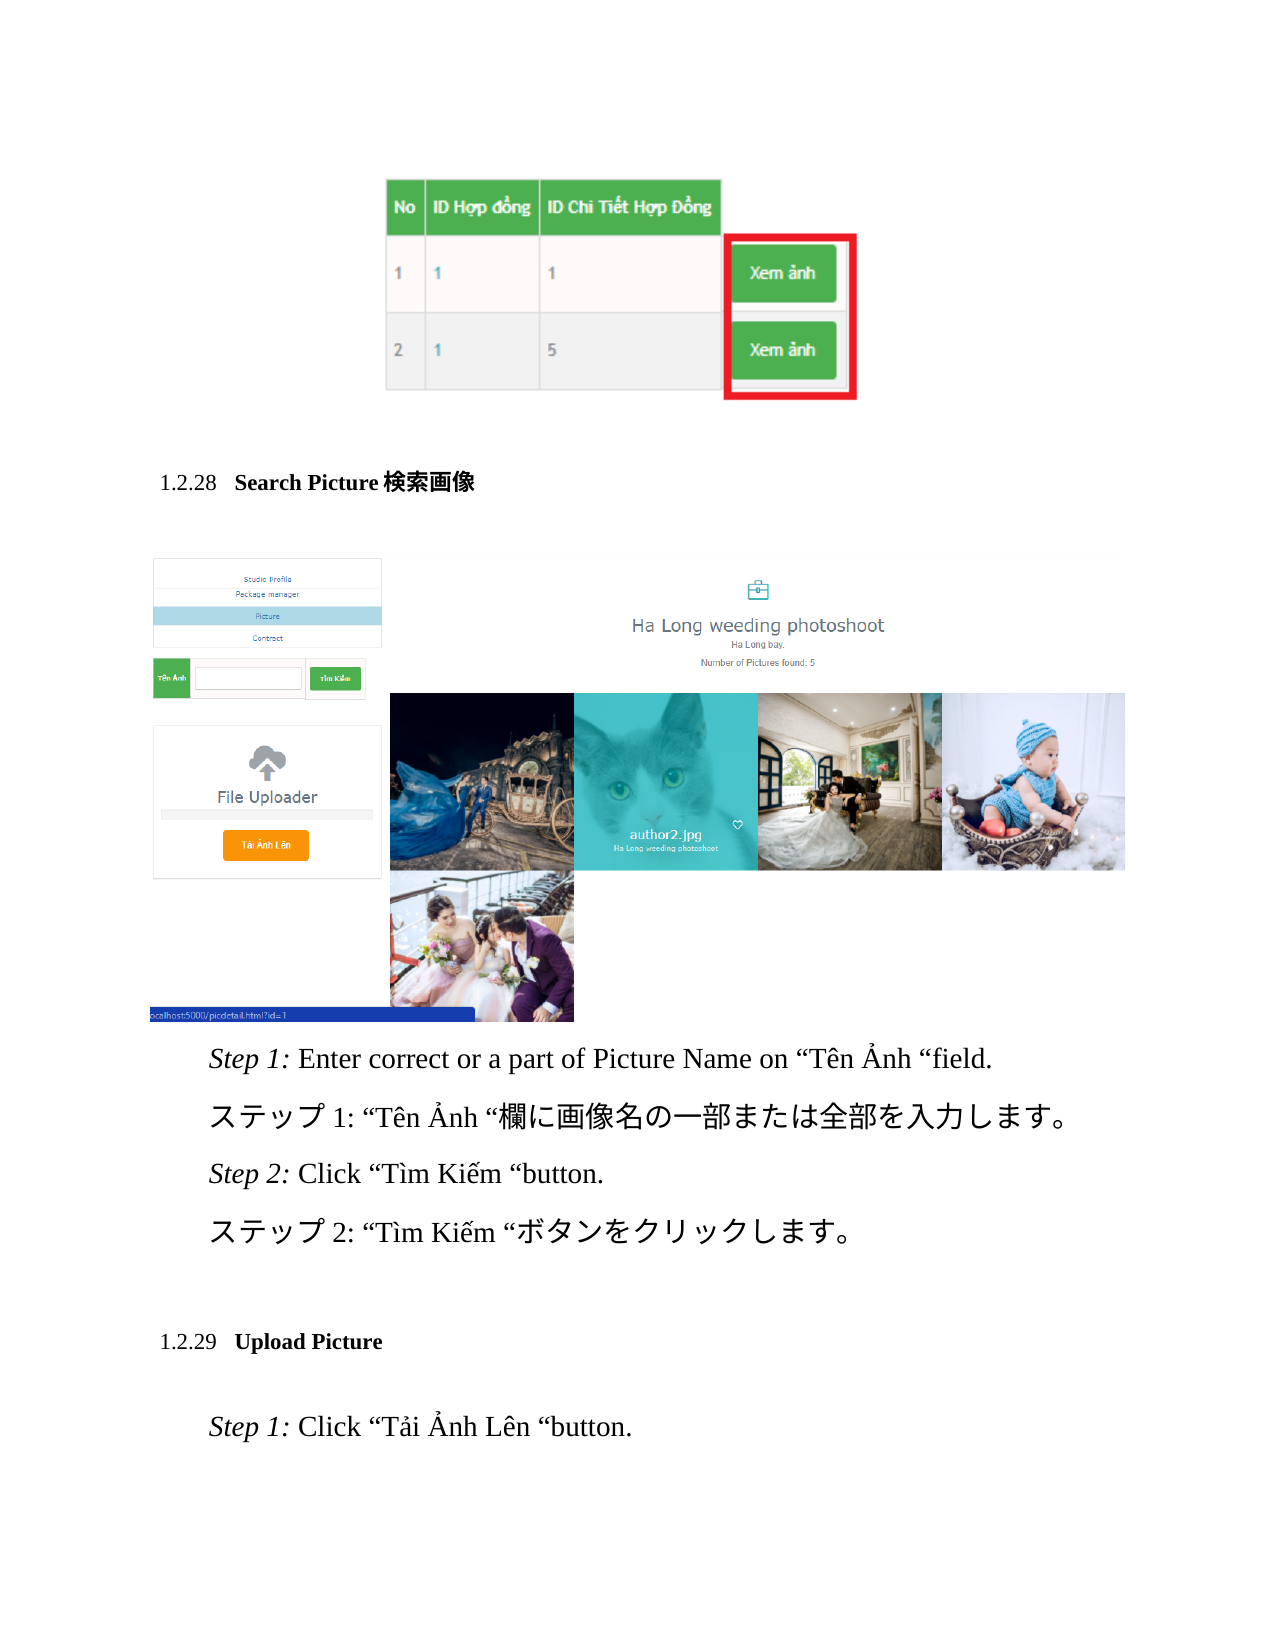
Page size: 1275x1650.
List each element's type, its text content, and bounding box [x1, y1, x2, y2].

subtitle Search Picture検索画像 [159, 464, 1125, 497]
subtitle Upload Picture [159, 1328, 1125, 1354]
text ステップ 1: “Tên Ảnh “欄に画像名の一部または全部を入力します。 [209, 1093, 1125, 1136]
text Step 2: Click “Tìm Kiếm “button. [209, 1156, 1125, 1189]
text ステップ 2: “Tìm Kiếm “ボタンをクリックします。 [209, 1209, 1125, 1251]
picture [150, 552, 1125, 1022]
text Step 1: Enter correct or a part of Picture Name on “Tên Ảnh “field. [209, 1041, 1125, 1074]
text Step 1: Click “Tải Ảnh Lên “button. [209, 1409, 1125, 1443]
picture [370, 150, 901, 441]
